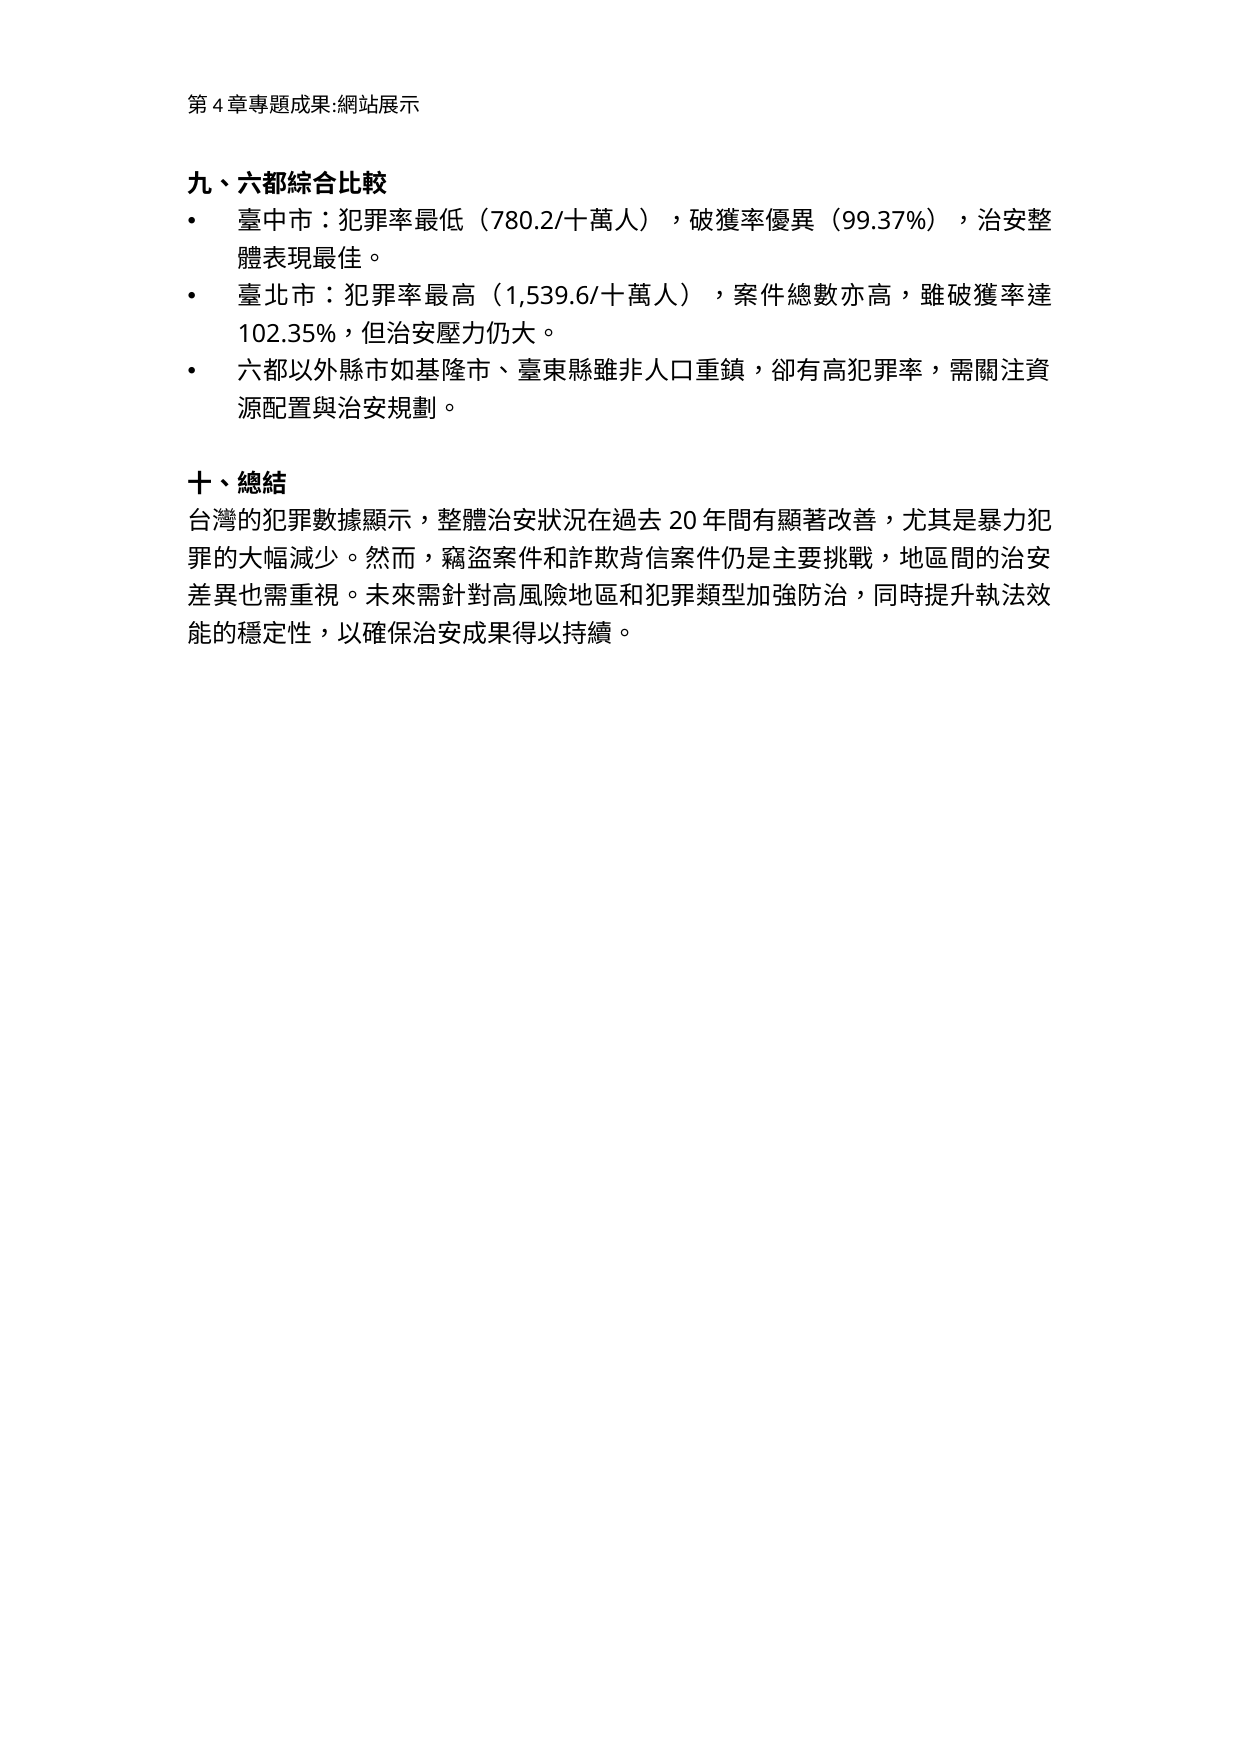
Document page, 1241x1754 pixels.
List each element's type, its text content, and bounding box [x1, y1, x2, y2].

text 台灣的犯罪數據顯示，整體治安狀況在過去20年間有顯著改善，尤其是暴力犯罪的大幅減少。然而，竊盜案件和詐欺背信案件仍是主要挑戰，地區間的治安差異也需重視。未來需針對高風險地區和犯罪類型加強防治，同時提升執法效能的穩定性，以確保治安成果得以持續。 [187, 500, 1053, 650]
list 臺中市：犯罪率最低（780.2/十萬人），破獲率優異（99.37%），治安整體表現最佳。 [187, 200, 1053, 275]
text 九、六都綜合比較 [187, 162, 1053, 200]
list 臺北市：犯罪率最高（1,539.6/十萬人），案件總數亦高，雖破獲率達102.35%，但治安壓力仍大。 [187, 275, 1053, 350]
text 十、總結 [187, 462, 1053, 500]
list 六都以外縣市如基隆市、臺東縣雖非人口重鎮，卻有高犯罪率，需關注資源配置與治安規劃。 [187, 350, 1053, 425]
